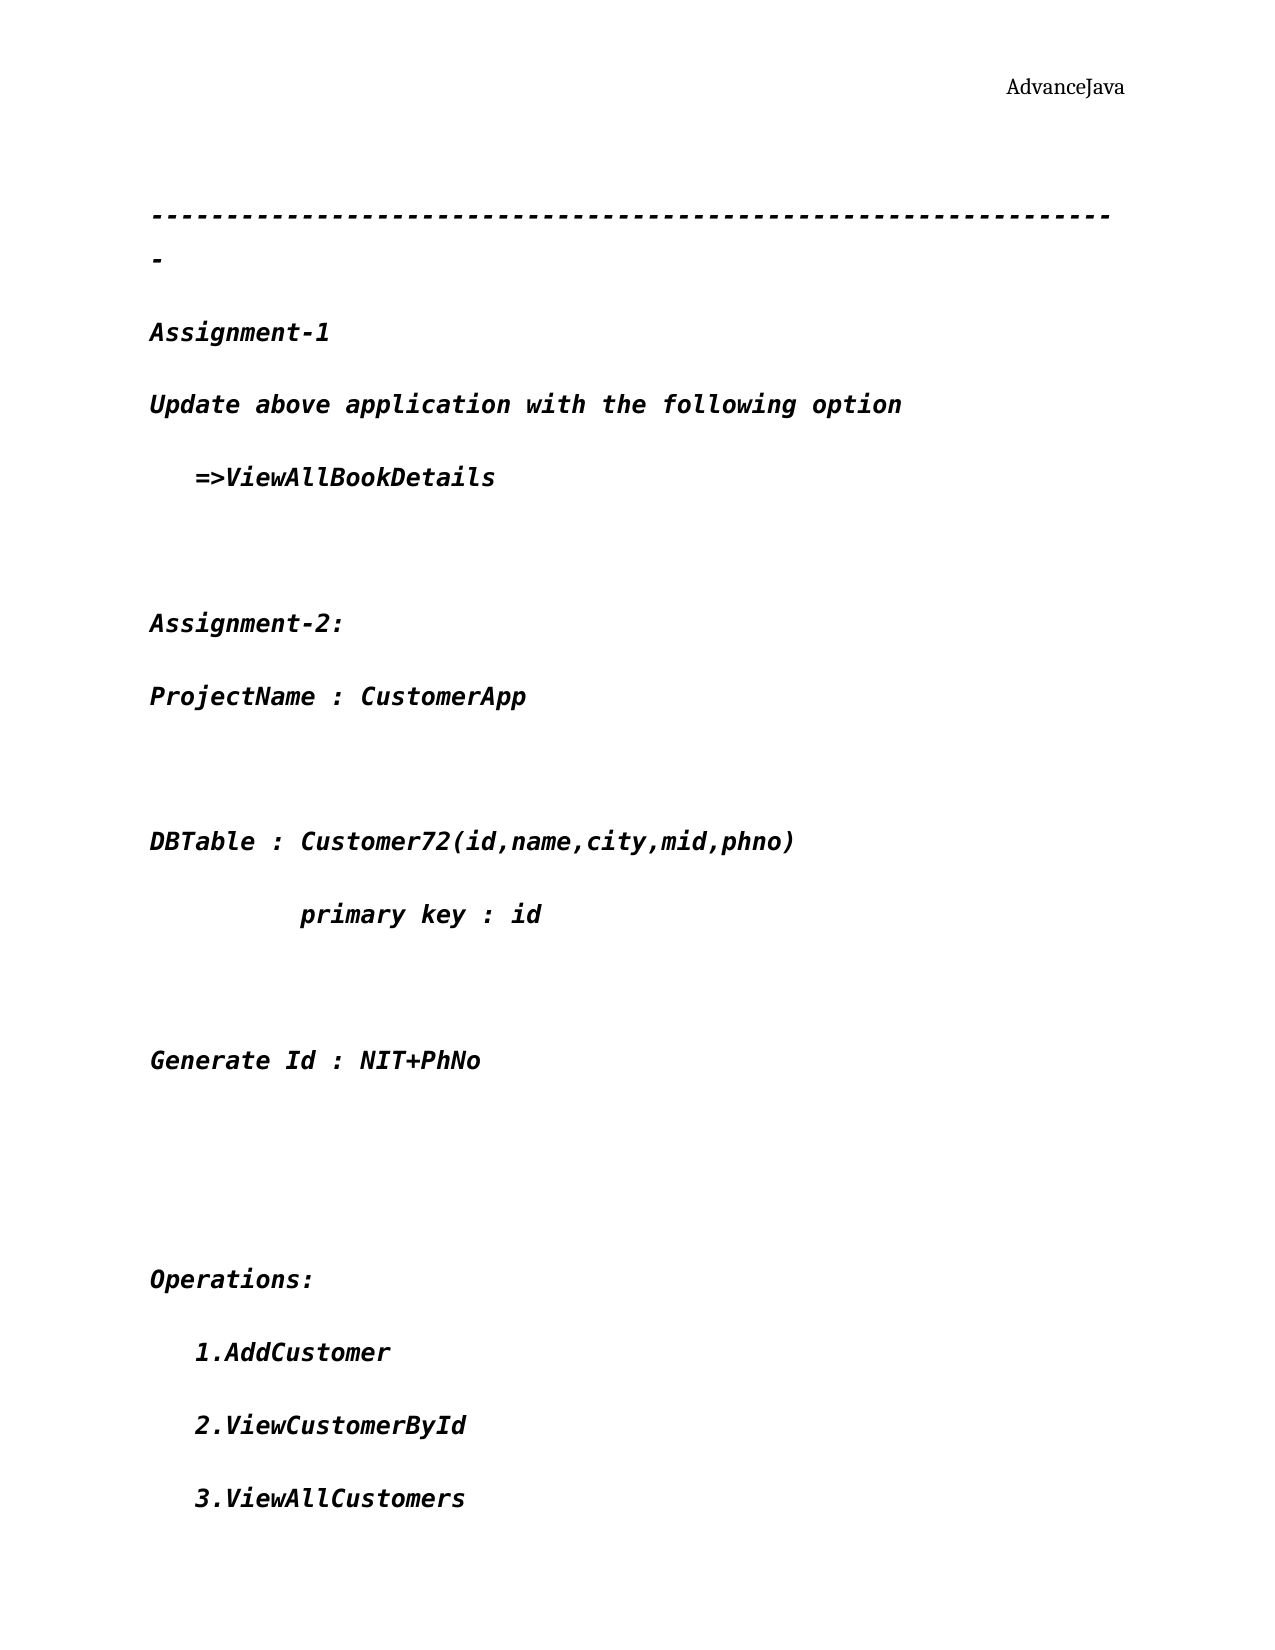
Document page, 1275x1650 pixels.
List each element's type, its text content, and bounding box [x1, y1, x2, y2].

text Operations: [150, 1265, 1125, 1294]
text primary key : id [150, 901, 1125, 930]
text Assignment-2: [150, 609, 1125, 638]
text =>ViewAllBookDetails [150, 464, 1125, 493]
text Update above application with the following option [150, 391, 1125, 420]
text Assignment-1 [150, 318, 1125, 347]
text 1.AddCustomer [150, 1338, 1125, 1367]
text ProjectName : CustomerApp [150, 682, 1125, 711]
text Generate Id : NIT+PhNo [150, 1046, 1125, 1076]
text 3.ViewAllCustomers [150, 1484, 1125, 1513]
text 2.ViewCustomerById [150, 1411, 1125, 1440]
text DBTable : Customer72(id,name,city,mid,phno) [150, 828, 1125, 857]
text ----------------------------------------------------------------- [150, 201, 1125, 274]
